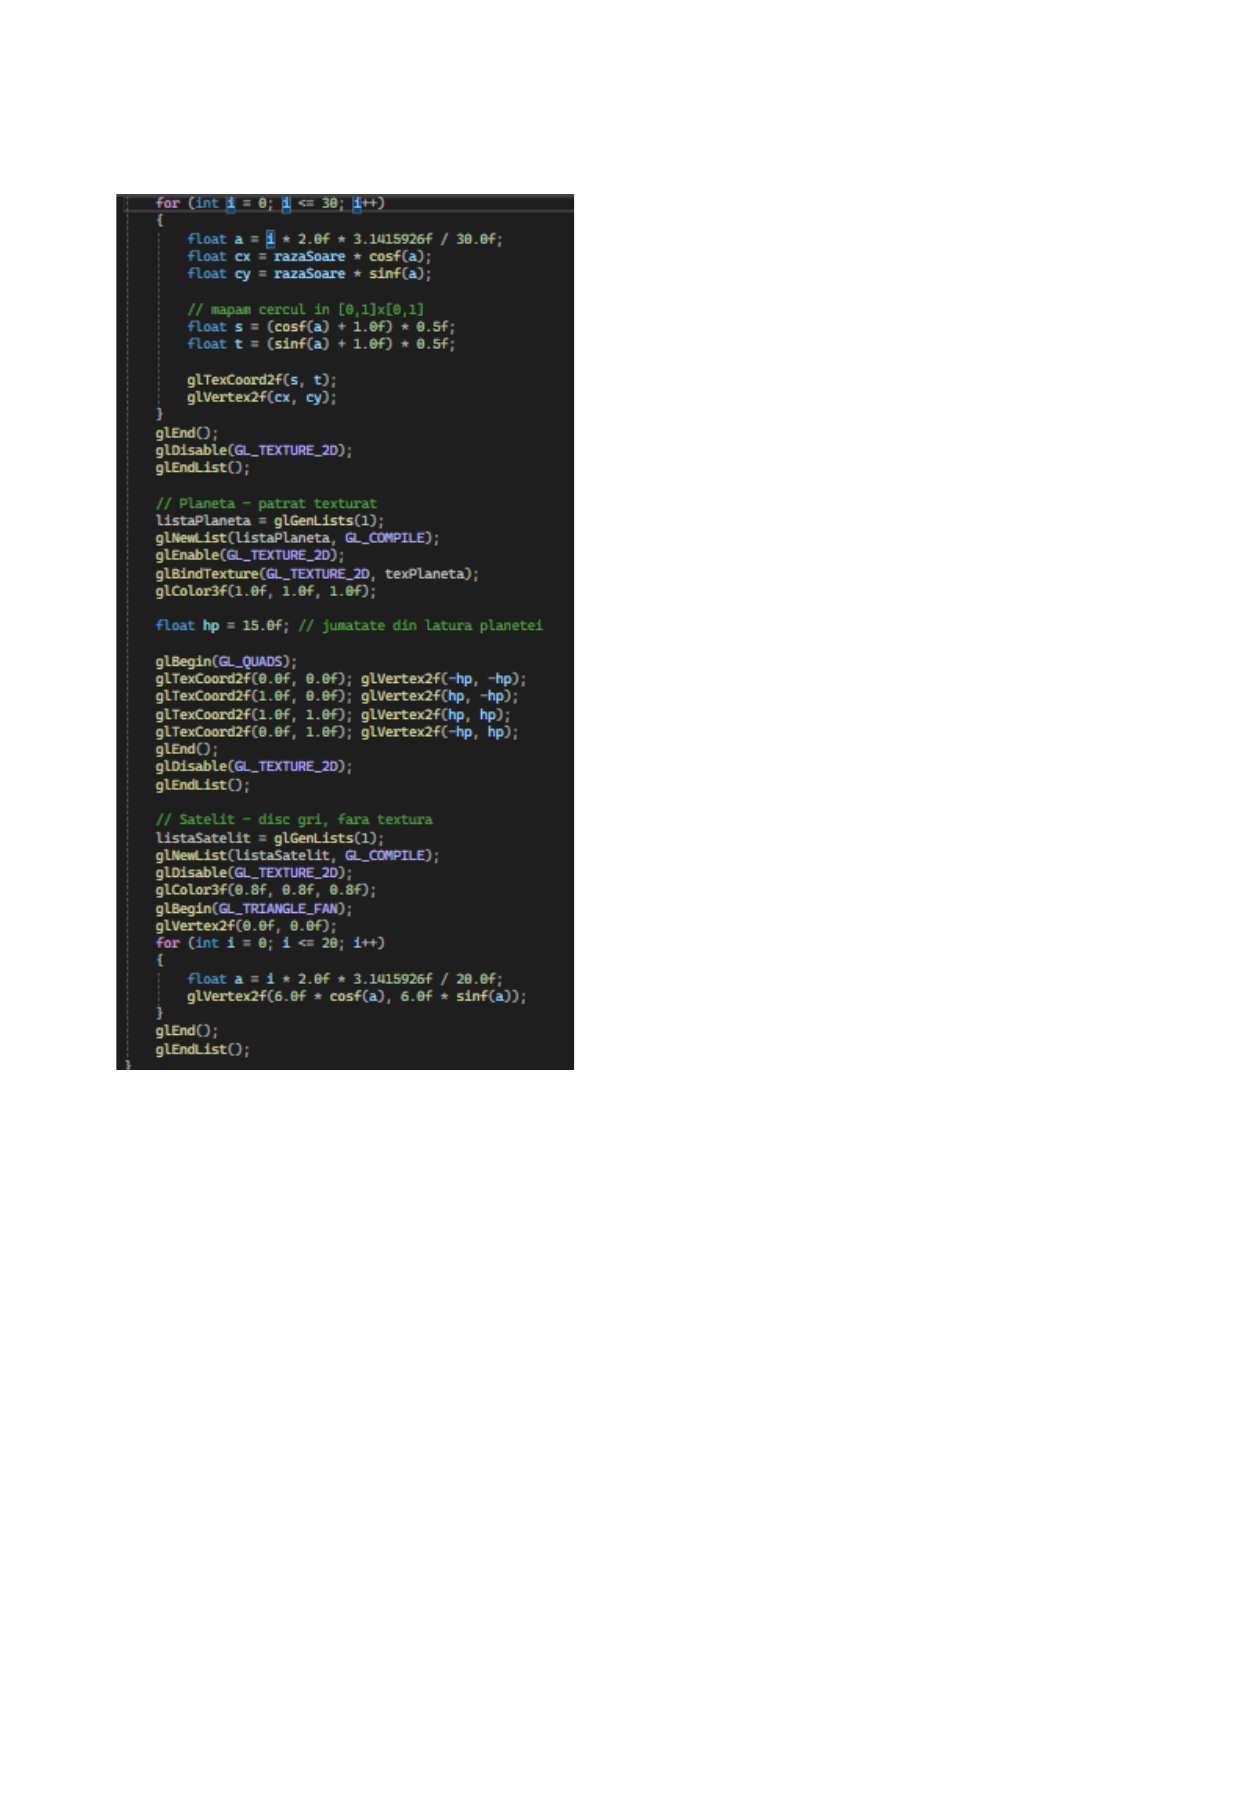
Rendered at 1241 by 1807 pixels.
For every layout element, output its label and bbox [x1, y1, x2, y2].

picture [116, 194, 575, 1070]
